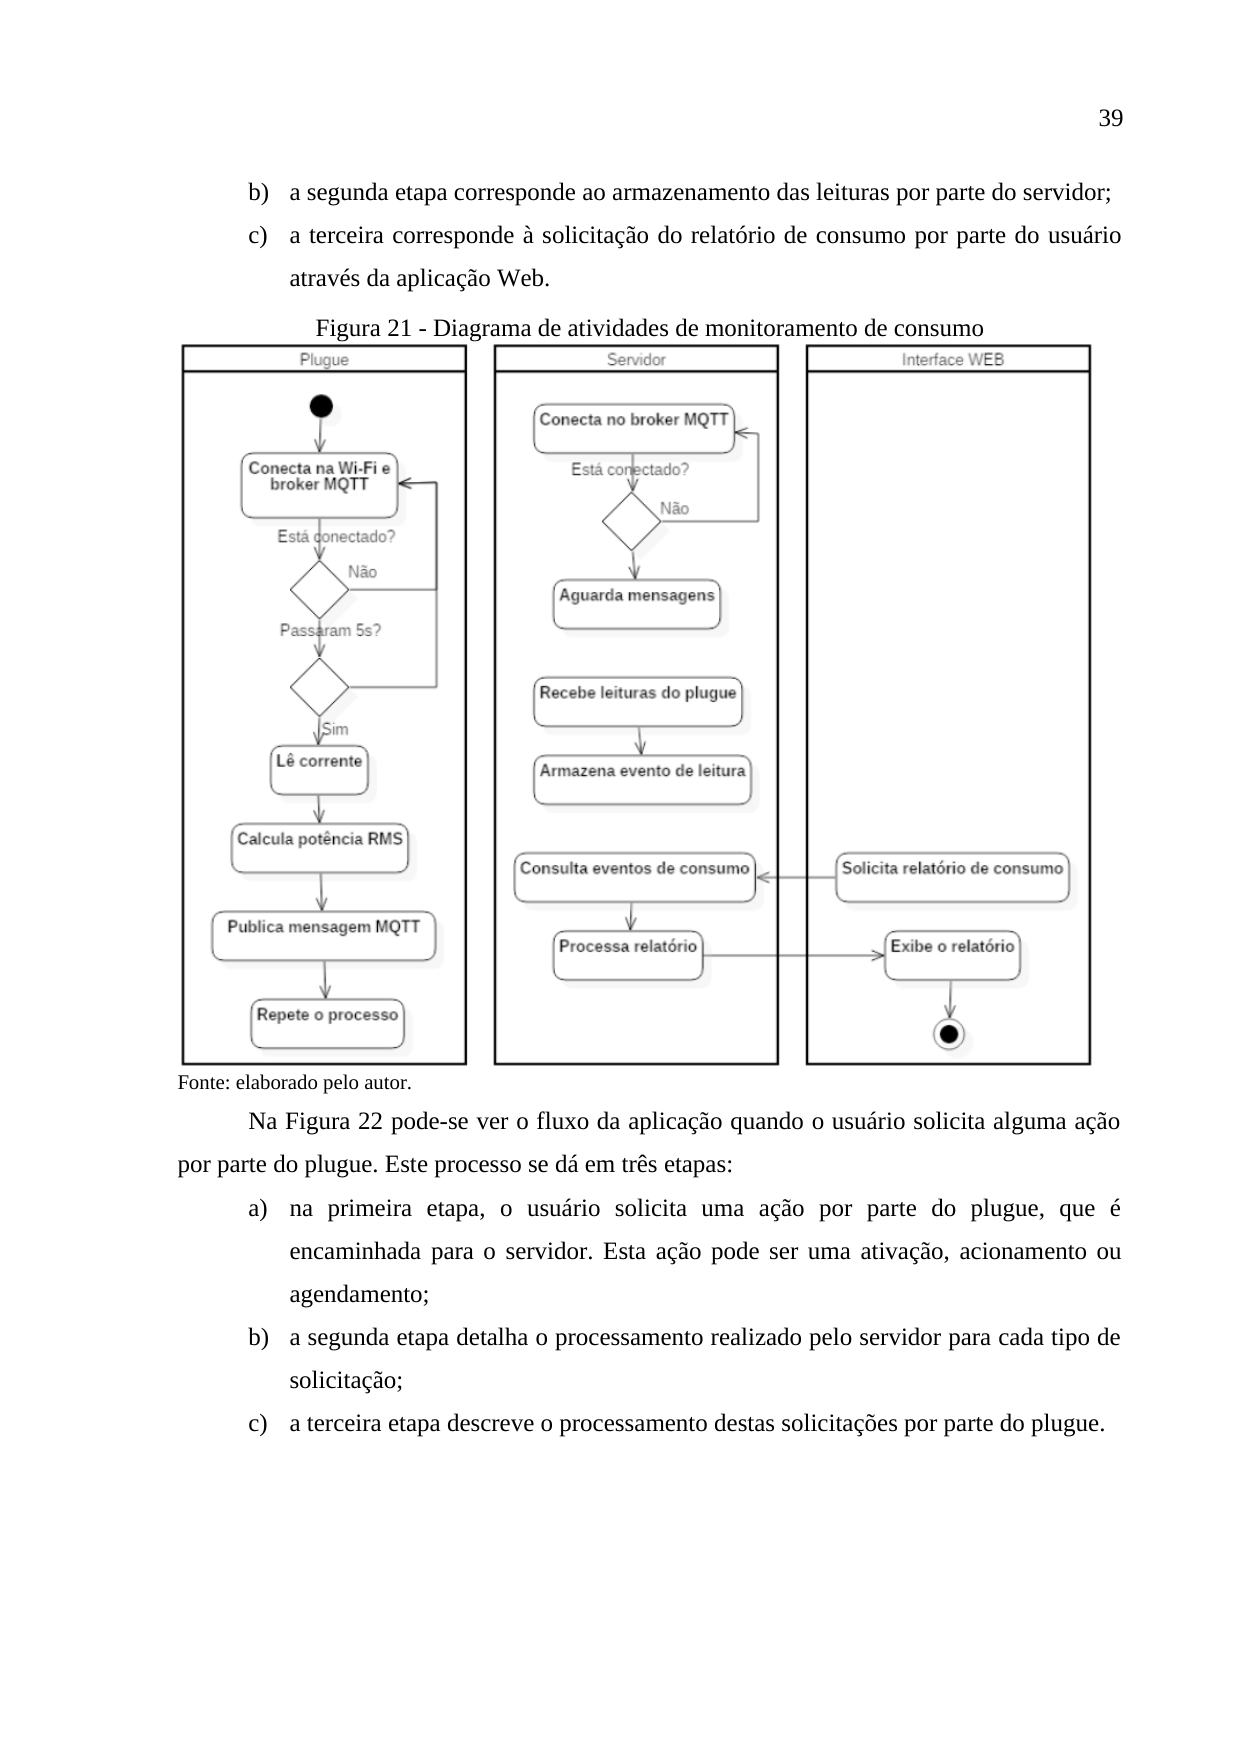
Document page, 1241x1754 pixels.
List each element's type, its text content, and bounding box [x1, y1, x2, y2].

text Figura 21 - Diagrama de atividades de monitoramento de consumo [177, 313, 1122, 342]
text Na Figura 22 pode-se ver o fluxo da aplicação quando o usuário solicita alguma ação por parte do plugue. Este processo se dá em três etapas: [177, 1106, 1122, 1178]
list a segunda etapa detalha o processamento realizado pelo servidor para cada tipo de solicitação; [248, 1322, 1122, 1394]
text a segunda etapa corresponde ao armazenamento das leituras por parte do servidor; [248, 177, 1122, 206]
list na primeira etapa, o usuário solicita uma ação por parte do plugue, que é encaminhada para o servidor. Esta ação pode ser uma ativação, acionamento ou agendamento; [248, 1193, 1122, 1308]
text a terceira corresponde à solicitação do relatório de consumo por parte do usuário através da aplicação Web. [248, 220, 1122, 292]
picture [179, 343, 1093, 1066]
list a terceira etapa descreve o processamento destas solicitações por parte do plugue. [248, 1408, 1122, 1437]
